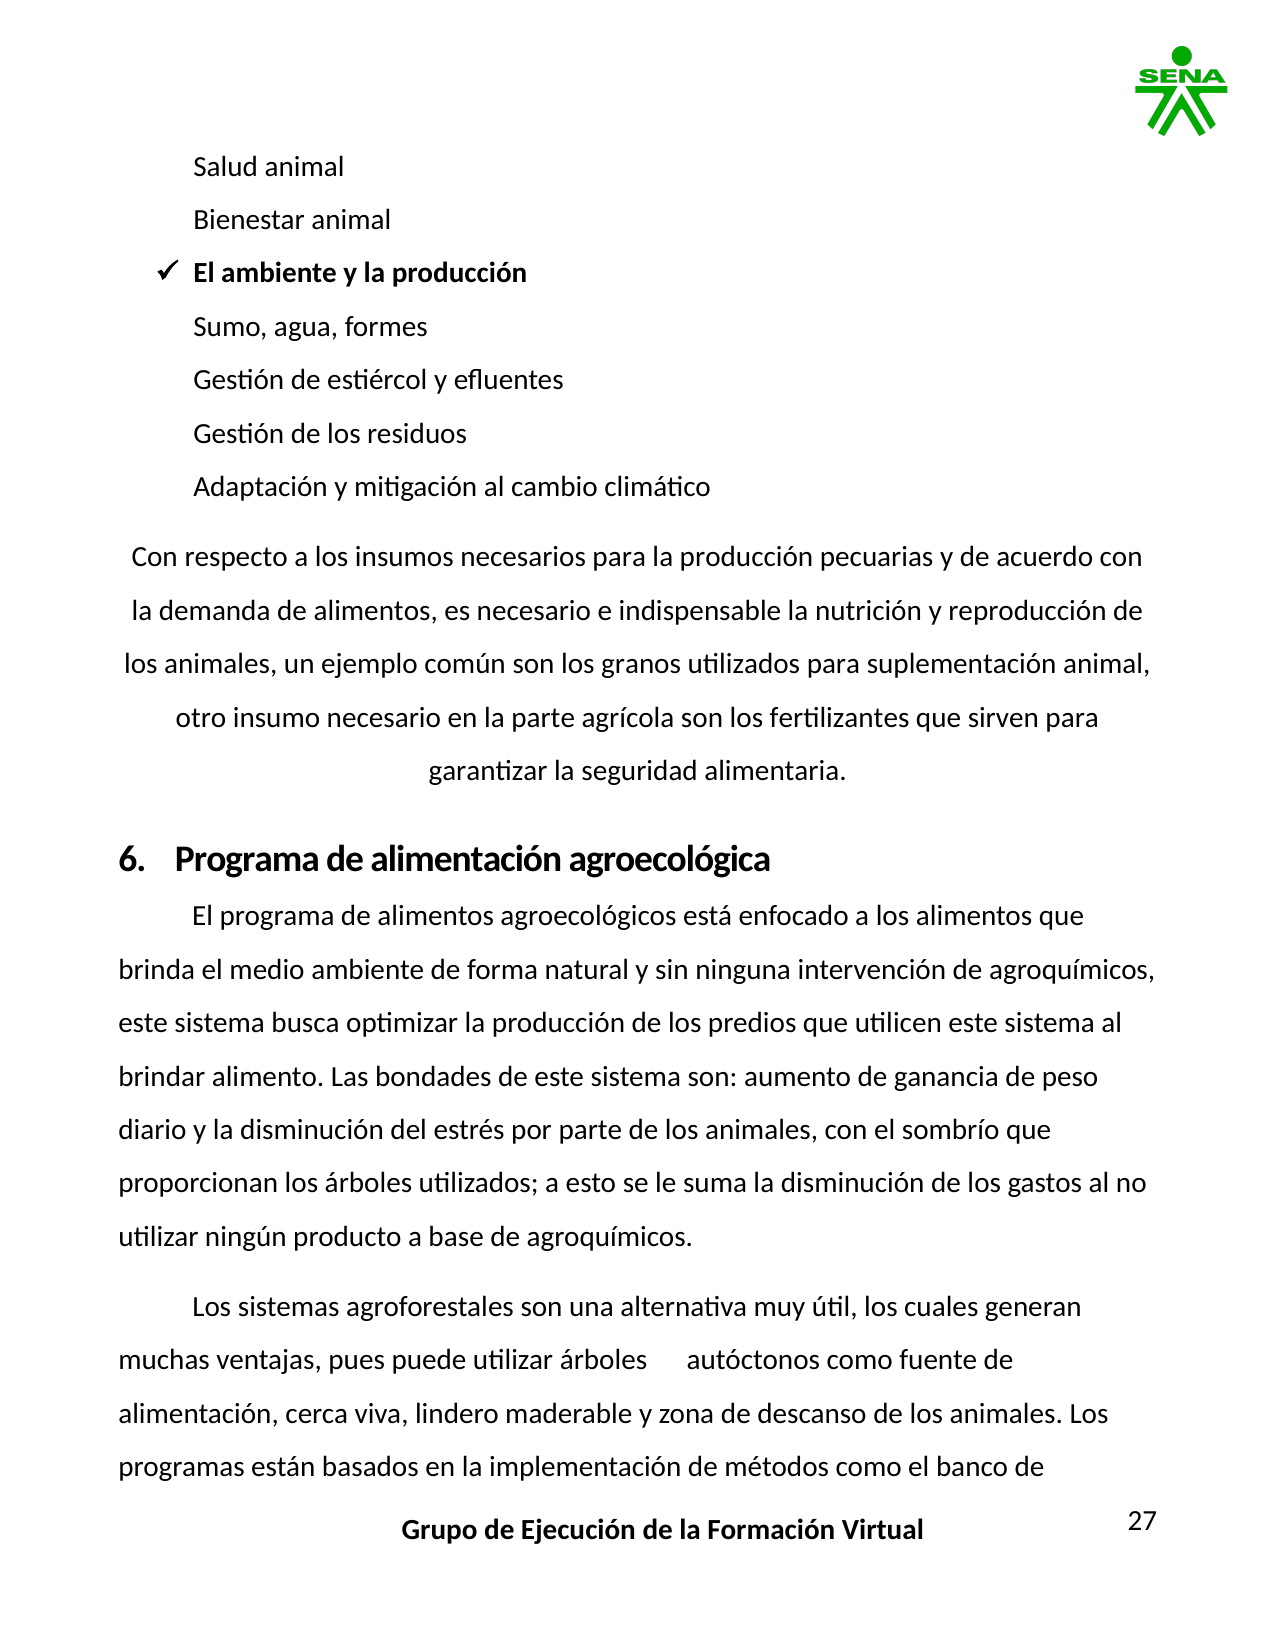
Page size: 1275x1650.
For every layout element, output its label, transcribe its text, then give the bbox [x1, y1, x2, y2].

list Gestión de los residuos [193, 415, 1157, 451]
list Salud animal [193, 148, 1157, 183]
picture [1135, 46, 1228, 136]
list Bienestar animal [193, 201, 1157, 237]
list El ambiente y la producción [156, 254, 1157, 290]
list Adaptación y mitigación al cambio climático [193, 468, 1157, 504]
text Con respecto a los insumos necesarios para la producción pecuarias y de acuerdo con la demanda de alimentos, es necesario e indispensable la nutrición y reproducción de los animales, un ejemplo común son los granos utilizados para suplementación animal, otro insumo necesario en la parte agrícola son los fertilizantes que sirven para garantizar la seguridad alimentaria. [118, 538, 1157, 788]
list Sumo, agua, formes [193, 308, 1157, 344]
text El programa de alimentos agroecológicos está enfocado a los alimentos que brinda el medio ambiente de forma natural y sin ninguna intervención de agroquímicos, este sistema busca optimizar la producción de los predios que utilicen este sistema al brindar alimento. Las bondades de este sistema son: aumento de ganancia de peso diario y la disminución del estrés por parte de los animales, con el sombrío que proporcionan los árboles utilizados; a esto se le suma la disminución de los gastos al no utilizar ningún producto a base de agroquímicos. [118, 897, 1157, 1253]
list Gestión de estiércol y efluentes [193, 361, 1157, 397]
subtitle 6. Programa de alimentación agroecológica [118, 835, 1157, 881]
